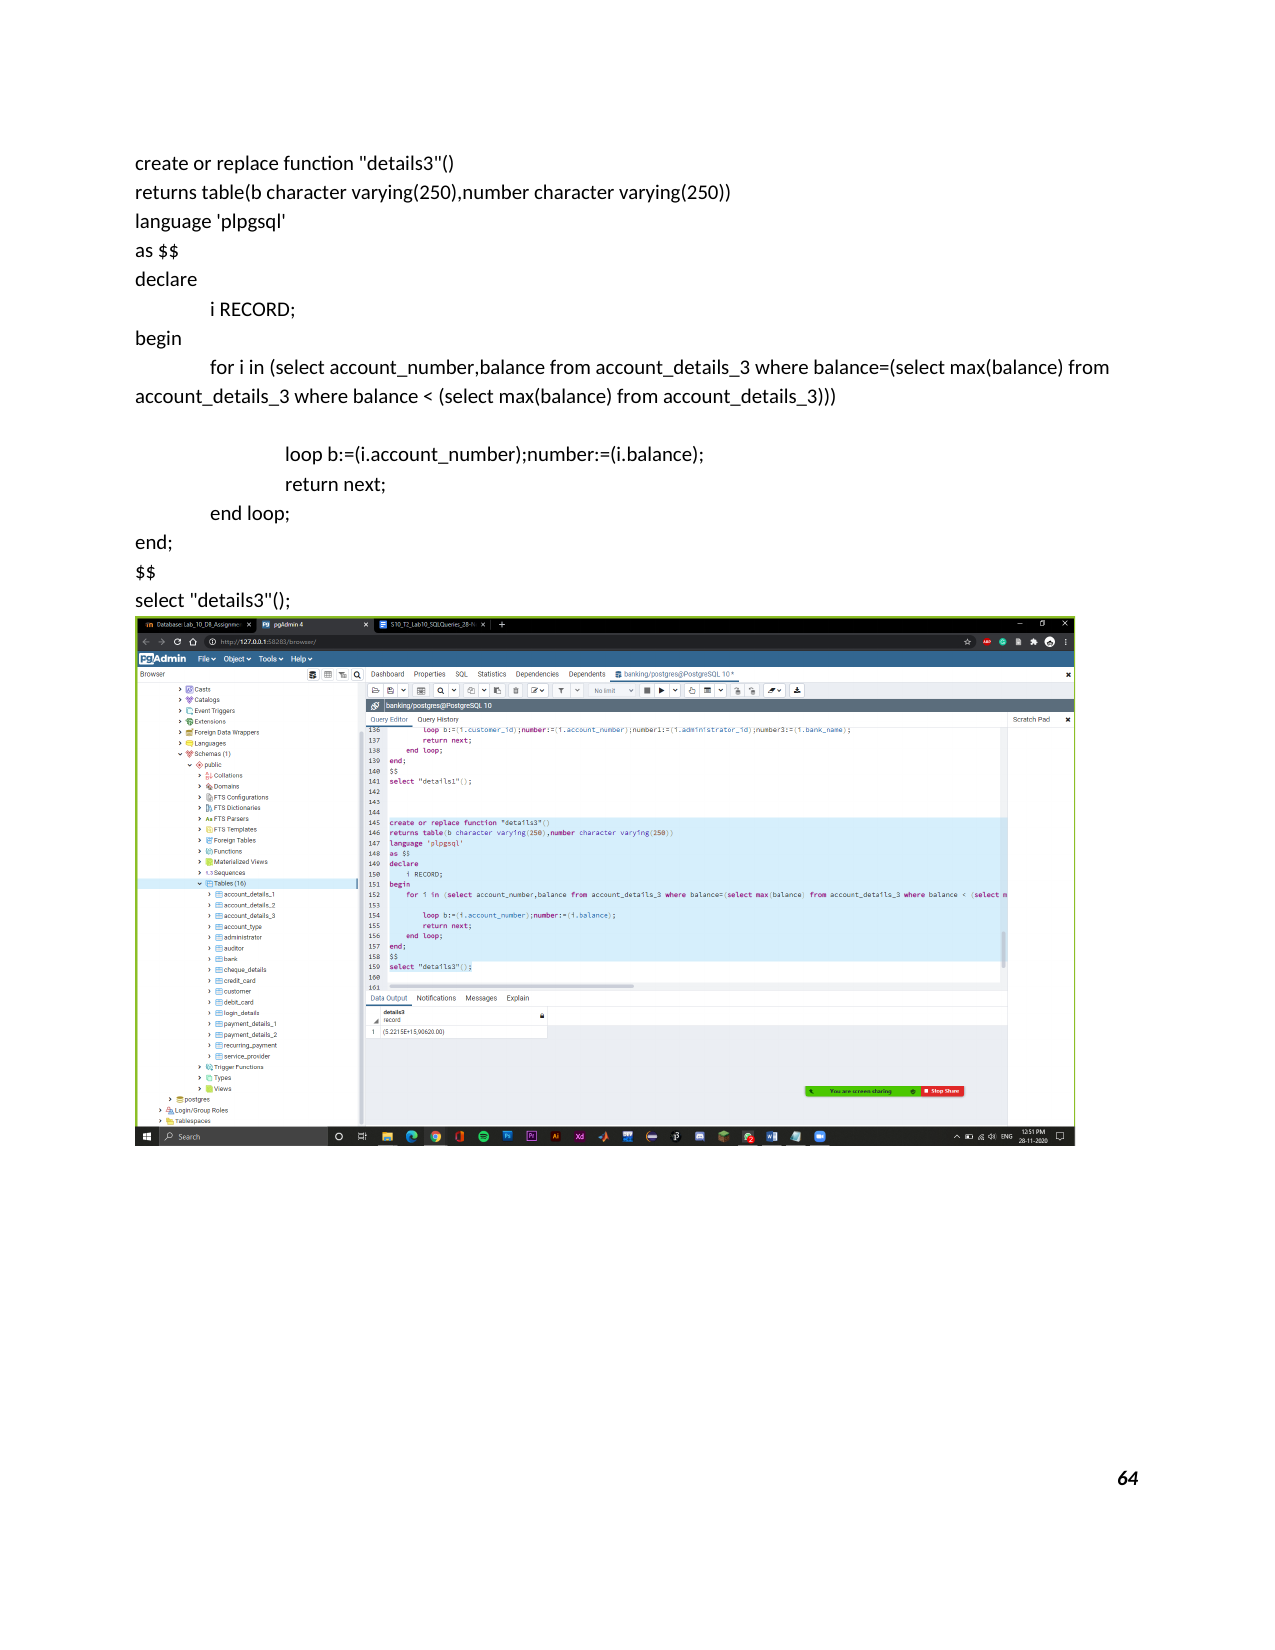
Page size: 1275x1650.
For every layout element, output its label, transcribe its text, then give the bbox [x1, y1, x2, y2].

text declare [135, 267, 1140, 292]
text for i in (select account_number,balance from account_details_3 where balance=(select max(balance) from account_details_3 where balance < (select max(balance) from account_details_3))) [135, 354, 1140, 409]
text returns table(b character varying(250),number character varying(250)) [135, 179, 1140, 204]
picture [135, 616, 1076, 1146]
text create or replace function "details3"() [135, 150, 1140, 175]
text loop b:=(i.account_number);number:=(i.balance); [135, 442, 1140, 467]
text language 'plpgsql' [135, 208, 1140, 234]
text end; [135, 529, 1140, 554]
text $$ [135, 558, 1140, 584]
text select "details3"(); [135, 587, 1140, 613]
text end loop; [135, 500, 1140, 525]
text begin [135, 325, 1140, 350]
text return next; [135, 471, 1140, 496]
text i RECORD; [135, 296, 1140, 321]
text as $$ [135, 237, 1140, 263]
